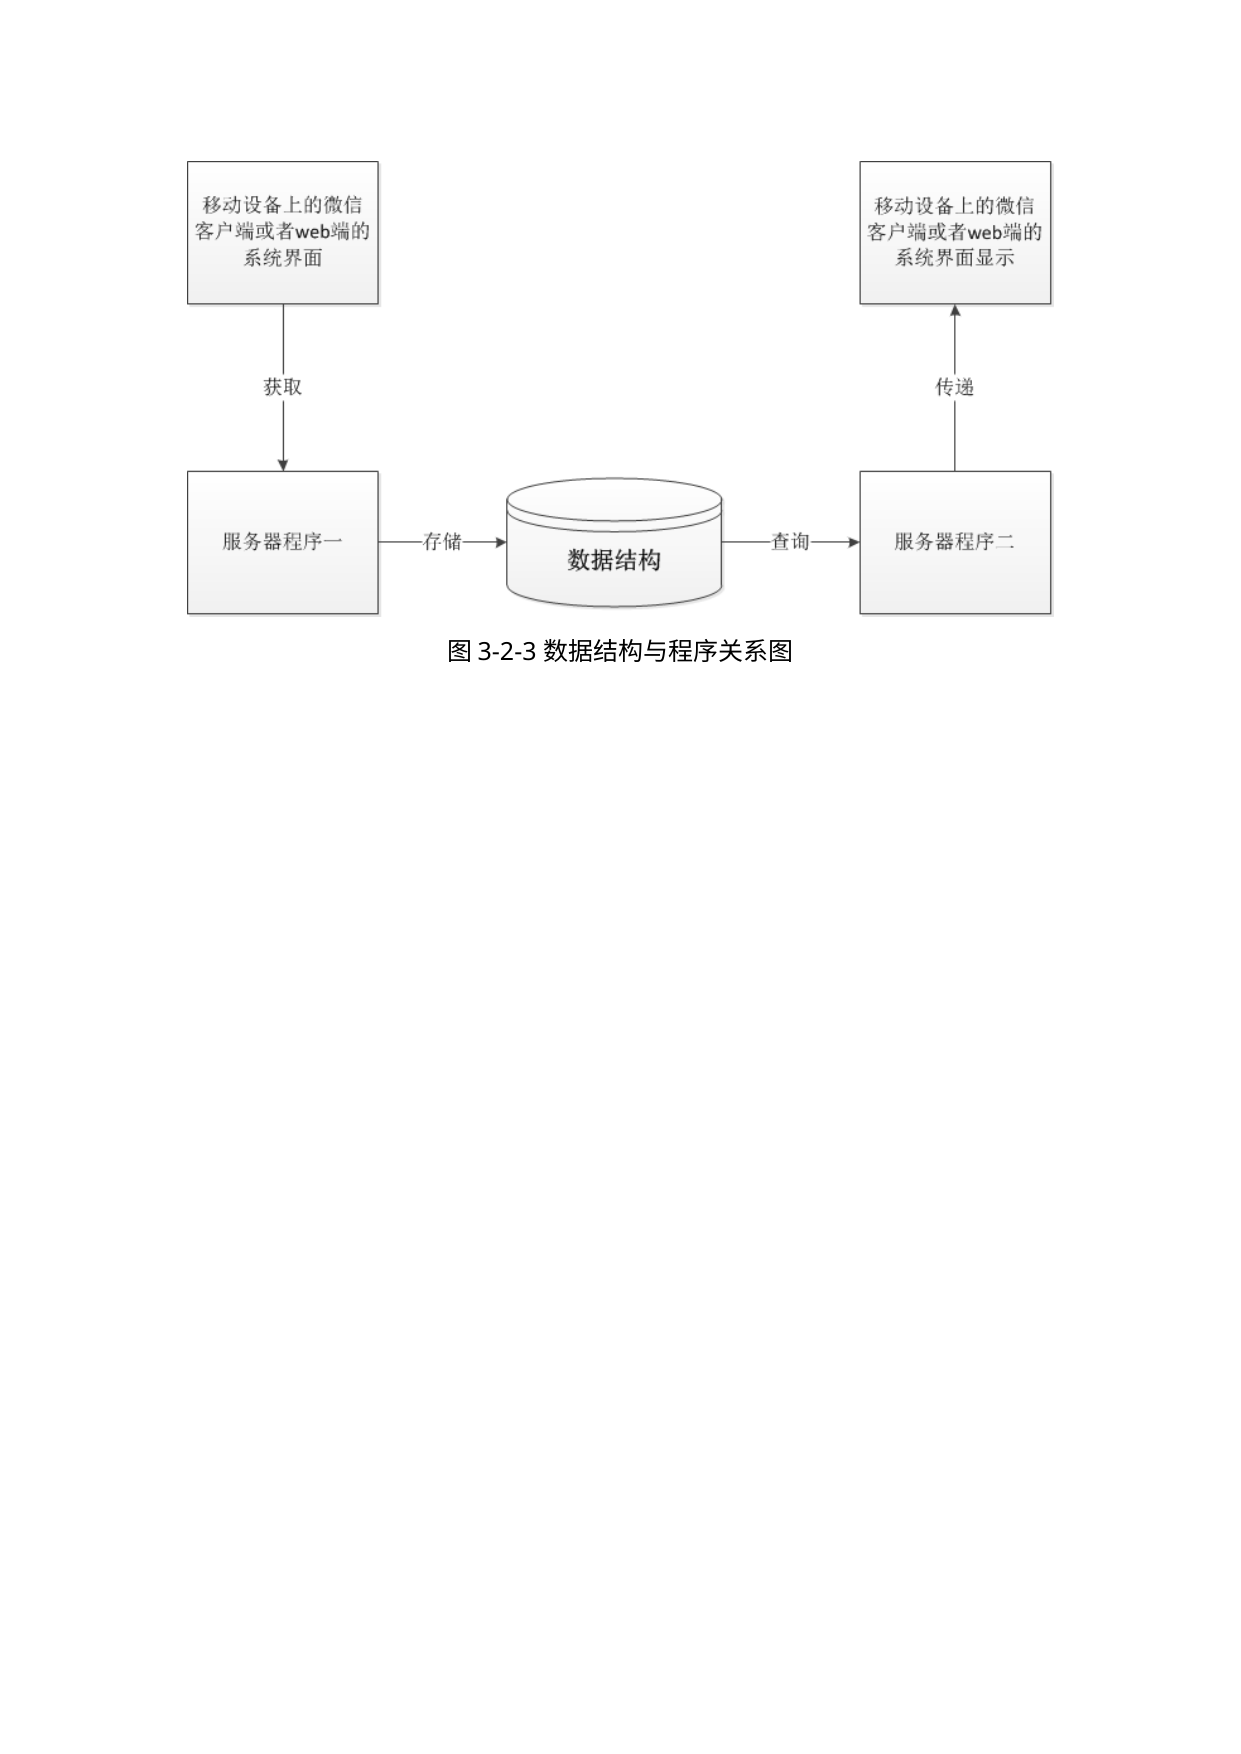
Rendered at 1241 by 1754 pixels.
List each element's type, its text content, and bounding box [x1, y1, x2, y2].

picture [187, 161, 1054, 617]
text 图3-2-3 数据结构与程序关系图 [187, 617, 1053, 682]
